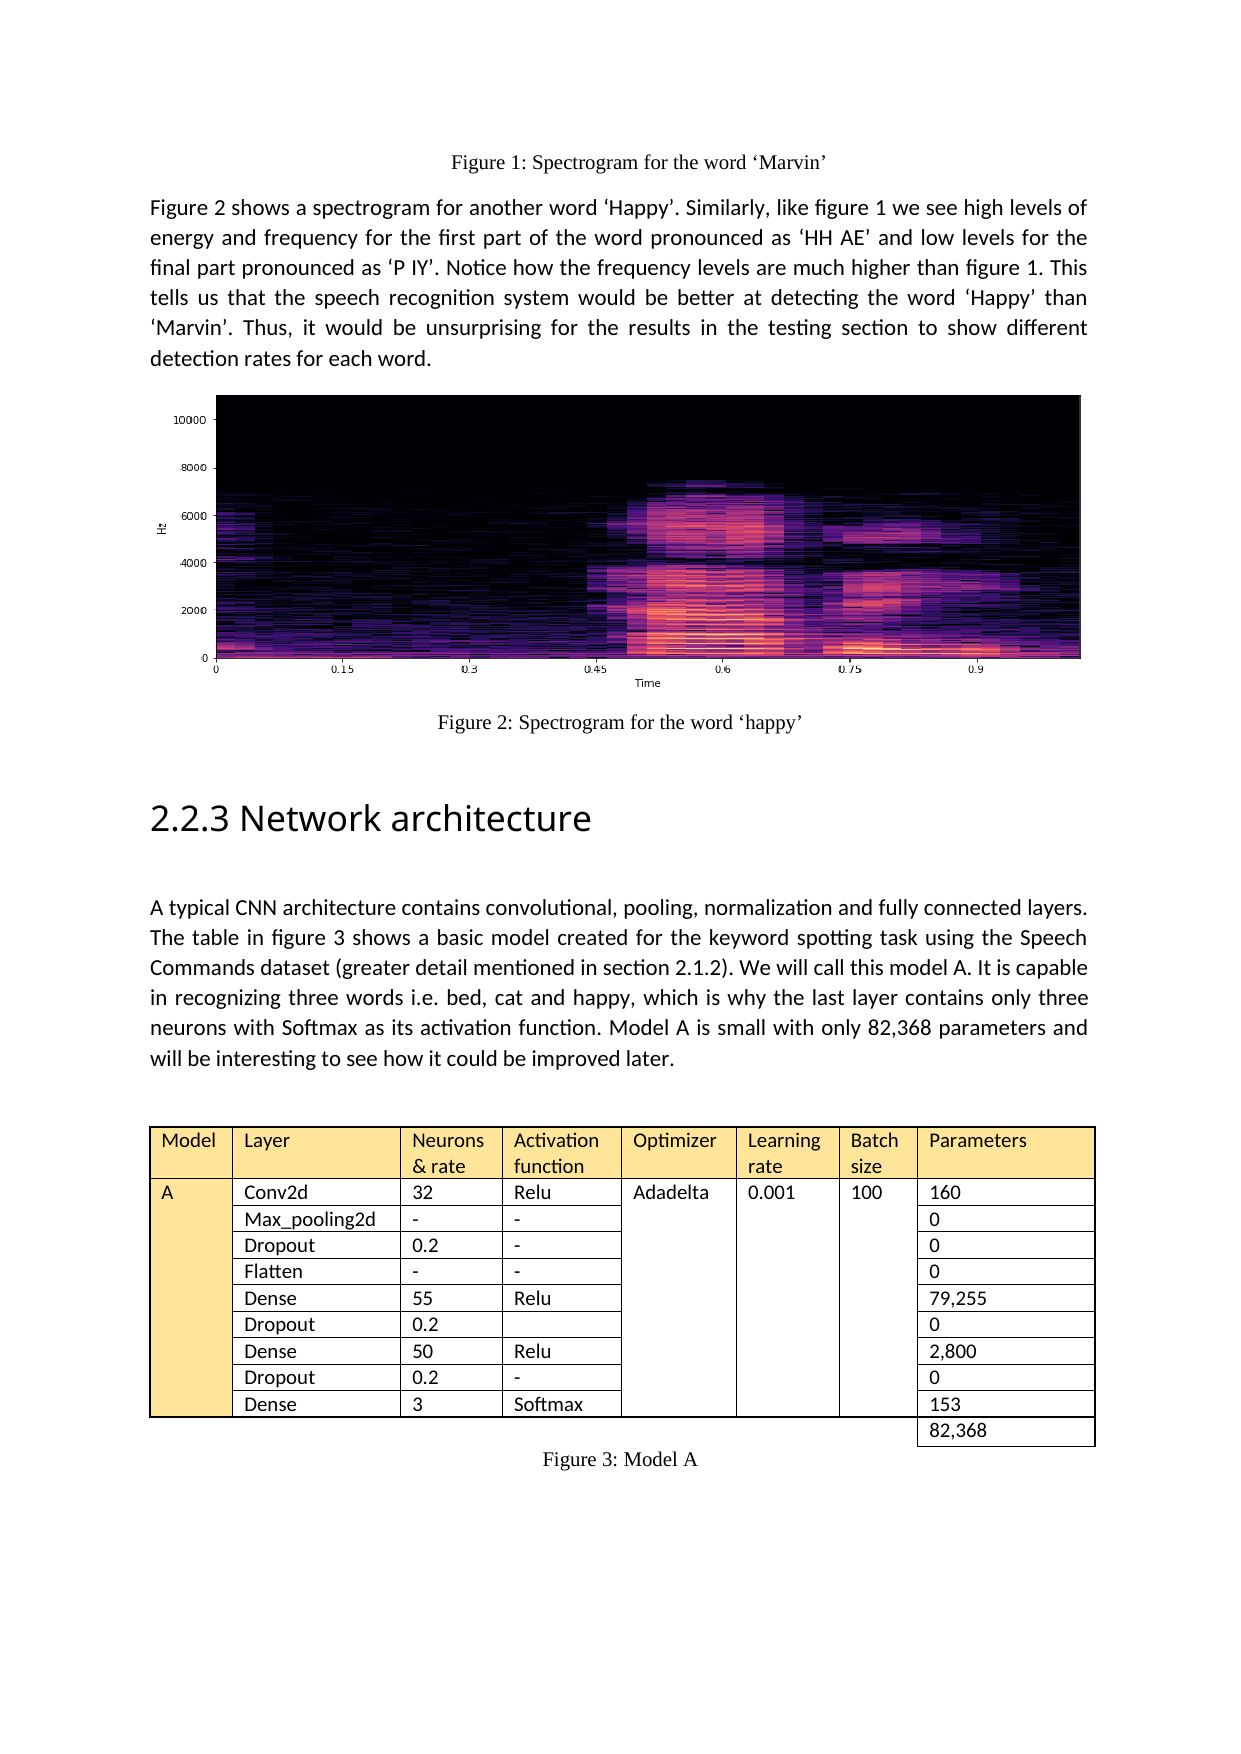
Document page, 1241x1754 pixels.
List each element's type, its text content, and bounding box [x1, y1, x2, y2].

table_cell Adadelta [622, 1184, 736, 1421]
table_cell Dense [233, 1343, 400, 1368]
table_cell Flatten [233, 1264, 400, 1289]
table_cell 0.2 [401, 1237, 502, 1262]
table_cell Dense [233, 1290, 400, 1315]
table_cell 0 [918, 1316, 1094, 1342]
table_header Learning rate [737, 1132, 839, 1183]
table_cell 100 [840, 1184, 917, 1421]
table_cell - [503, 1211, 621, 1236]
table_cell 0 [918, 1264, 1094, 1289]
table_cell A [151, 1184, 232, 1421]
picture [151, 385, 1087, 691]
table_header Layer [233, 1132, 400, 1183]
table_cell 153 [918, 1396, 1094, 1421]
table_cell 0.2 [401, 1369, 502, 1395]
table_cell Max_pooling2d [233, 1211, 400, 1236]
table_cell 82,368 [918, 1422, 1094, 1450]
table_cell Dense [233, 1396, 400, 1421]
table_cell 0 [918, 1369, 1094, 1395]
table_cell Relu [503, 1184, 621, 1209]
table_cell Conv2d [233, 1184, 400, 1209]
table_cell 0.001 [737, 1184, 839, 1421]
table_cell 0 [918, 1211, 1094, 1236]
list Model A [150, 1451, 1090, 1475]
table_cell 55 [401, 1290, 502, 1315]
table_cell - [401, 1264, 502, 1289]
table_header Parameters [918, 1132, 1094, 1183]
table_cell - [503, 1237, 621, 1262]
table_header Batch size [840, 1132, 917, 1183]
table_cell [503, 1316, 621, 1342]
table_header Neurons & rate [401, 1132, 502, 1183]
table_cell - [503, 1369, 621, 1395]
table_cell 0.2 [401, 1316, 502, 1342]
table_cell Softmax [503, 1396, 621, 1421]
text Figure 2 shows a spectrogram for another word ‘Happy’. Similarly, like figure 1 we see high levels of energy and frequency for the first part of the word pronounced as ‘HH AE’ and low levels for the final part pronounced as ‘P IY’. Notice how the frequency levels are much higher than figure 1. This tells us that the speech recognition system would be better at detecting the word ‘Happy’ than ‘Marvin’. Thus, it would be unsurprising for the results in the testing section to show different detection rates for each word. [150, 193, 1090, 372]
table_cell Relu [503, 1290, 621, 1315]
table_cell 32 [401, 1184, 502, 1209]
table_cell 3 [401, 1396, 502, 1421]
table_cell 0 [918, 1237, 1094, 1262]
table_cell - [503, 1264, 621, 1289]
table_cell Dropout [233, 1316, 400, 1342]
table_cell Dropout [233, 1369, 400, 1395]
text A typical CNN architecture contains convolutional, pooling, normalization and fully connected layers. The table in figure 3 shows a basic model created for the keyword spotting task using the Speech Commands dataset (greater detail mentioned in section 2.1.2). We will call this model A. It is capable in recognizing three words i.e. bed, cat and happy, which is why the last layer contains only three neurons with Softmax as its activation function. Model A is small with only 82,368 parameters and will be interesting to see how it could be improved later. [150, 897, 1090, 1076]
table_cell 50 [401, 1343, 502, 1368]
table_cell 2,800 [918, 1343, 1094, 1368]
table_header Activation function [503, 1132, 621, 1183]
table_cell - [401, 1211, 502, 1236]
table_cell 160 [918, 1184, 1094, 1209]
table_header Model [151, 1132, 232, 1183]
table_cell 79,255 [918, 1290, 1094, 1315]
table_cell Dropout [233, 1237, 400, 1262]
table_header Optimizer [622, 1132, 736, 1183]
list Spectrogram for the word ‘Marvin’ [187, 150, 1090, 174]
table_cell Relu [503, 1343, 621, 1368]
subtitle Network architecture [150, 798, 1090, 847]
